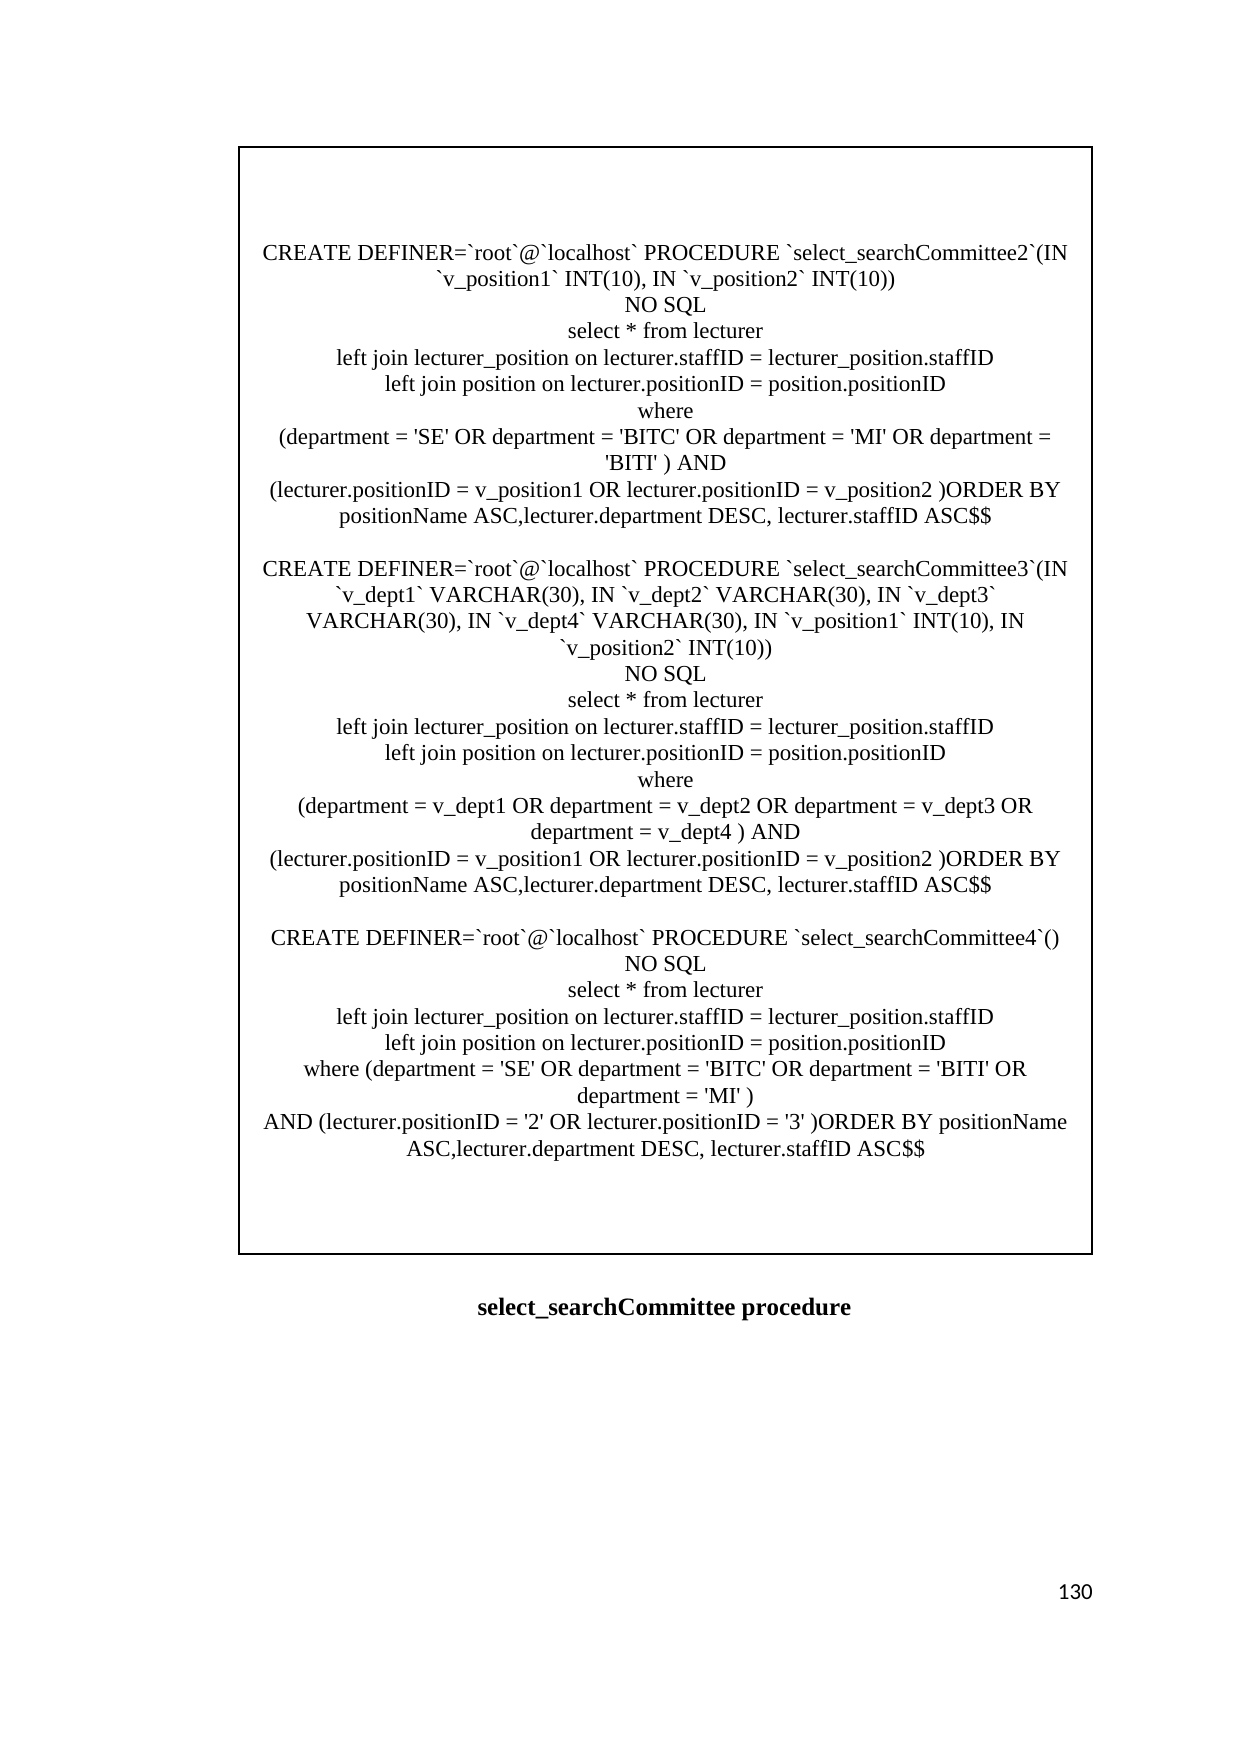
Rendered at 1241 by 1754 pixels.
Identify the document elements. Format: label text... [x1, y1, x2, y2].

text select_searchCommittee procedure [236, 1292, 1092, 1321]
